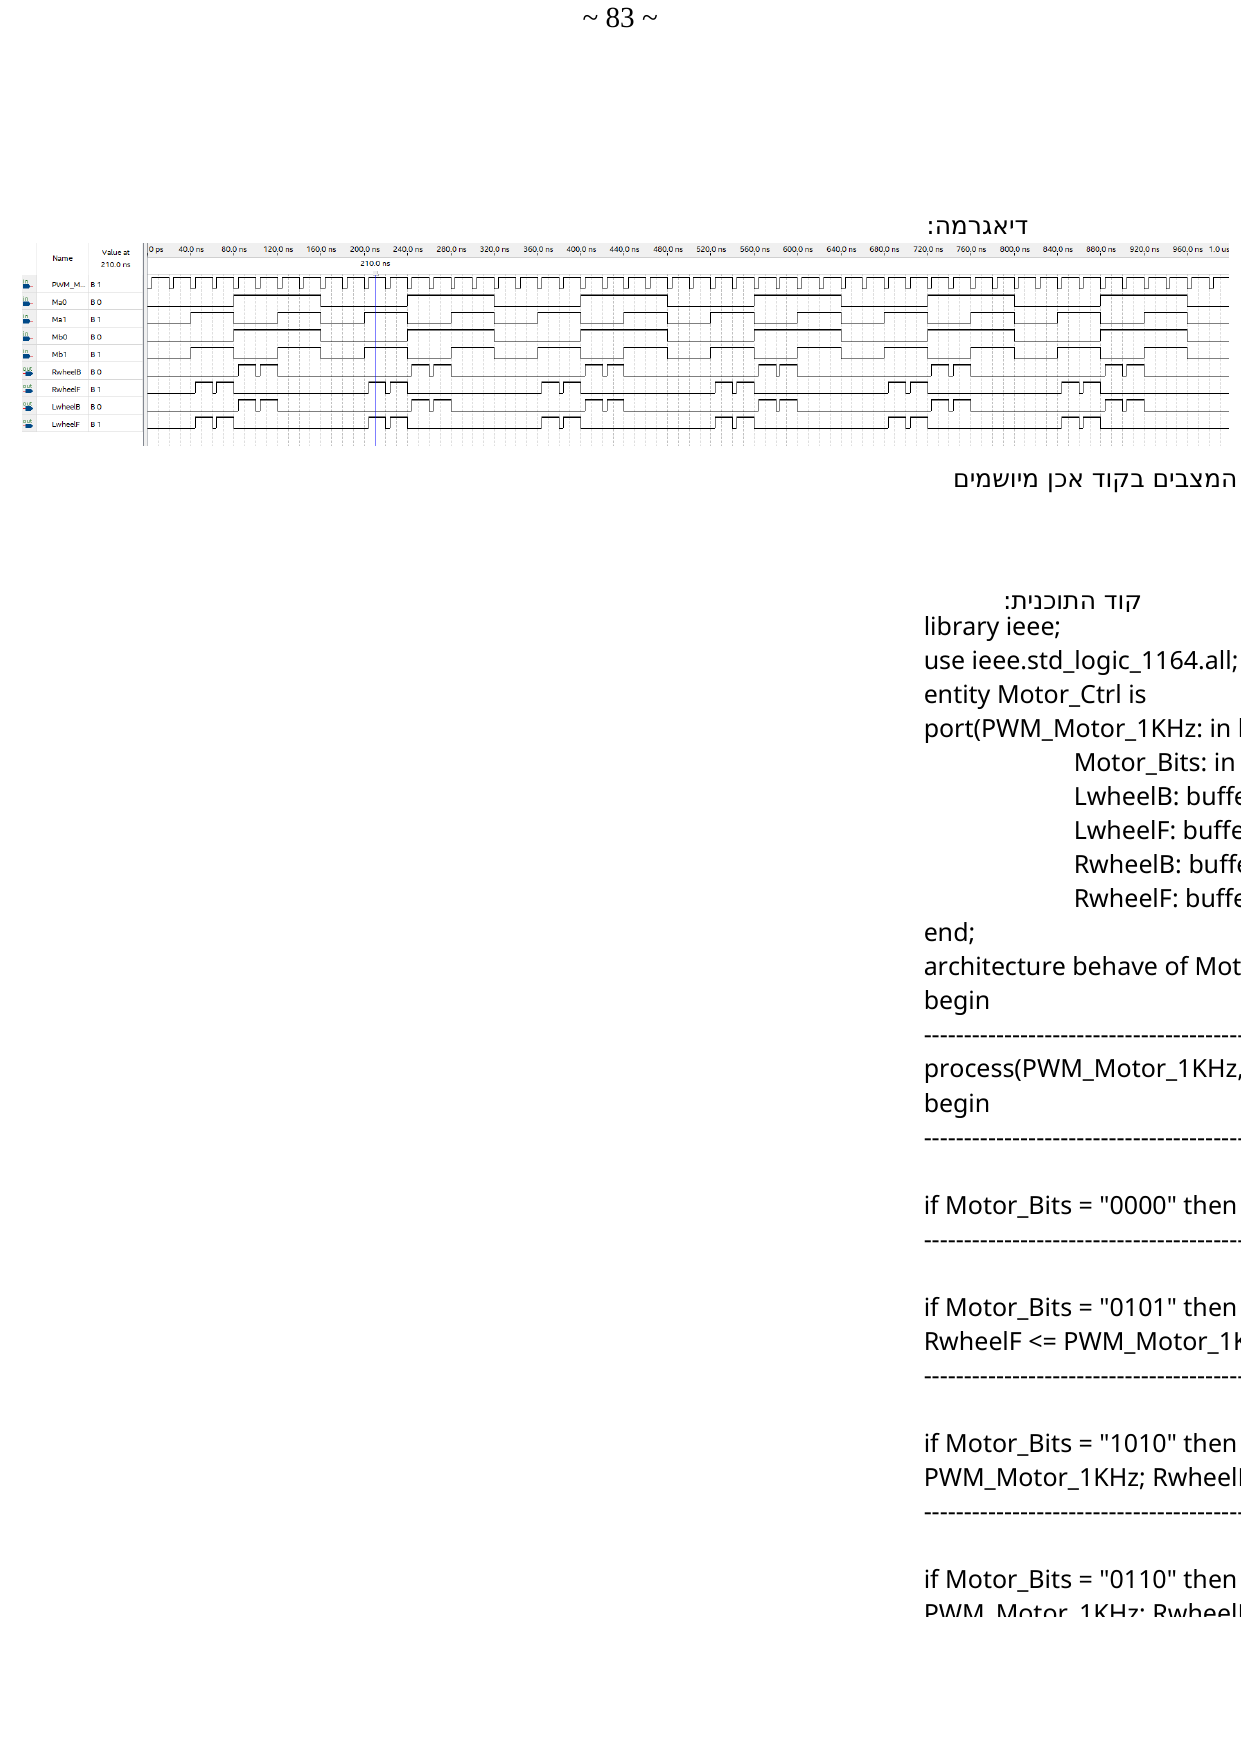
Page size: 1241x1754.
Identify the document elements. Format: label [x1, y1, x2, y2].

picture [22, 243, 1229, 446]
